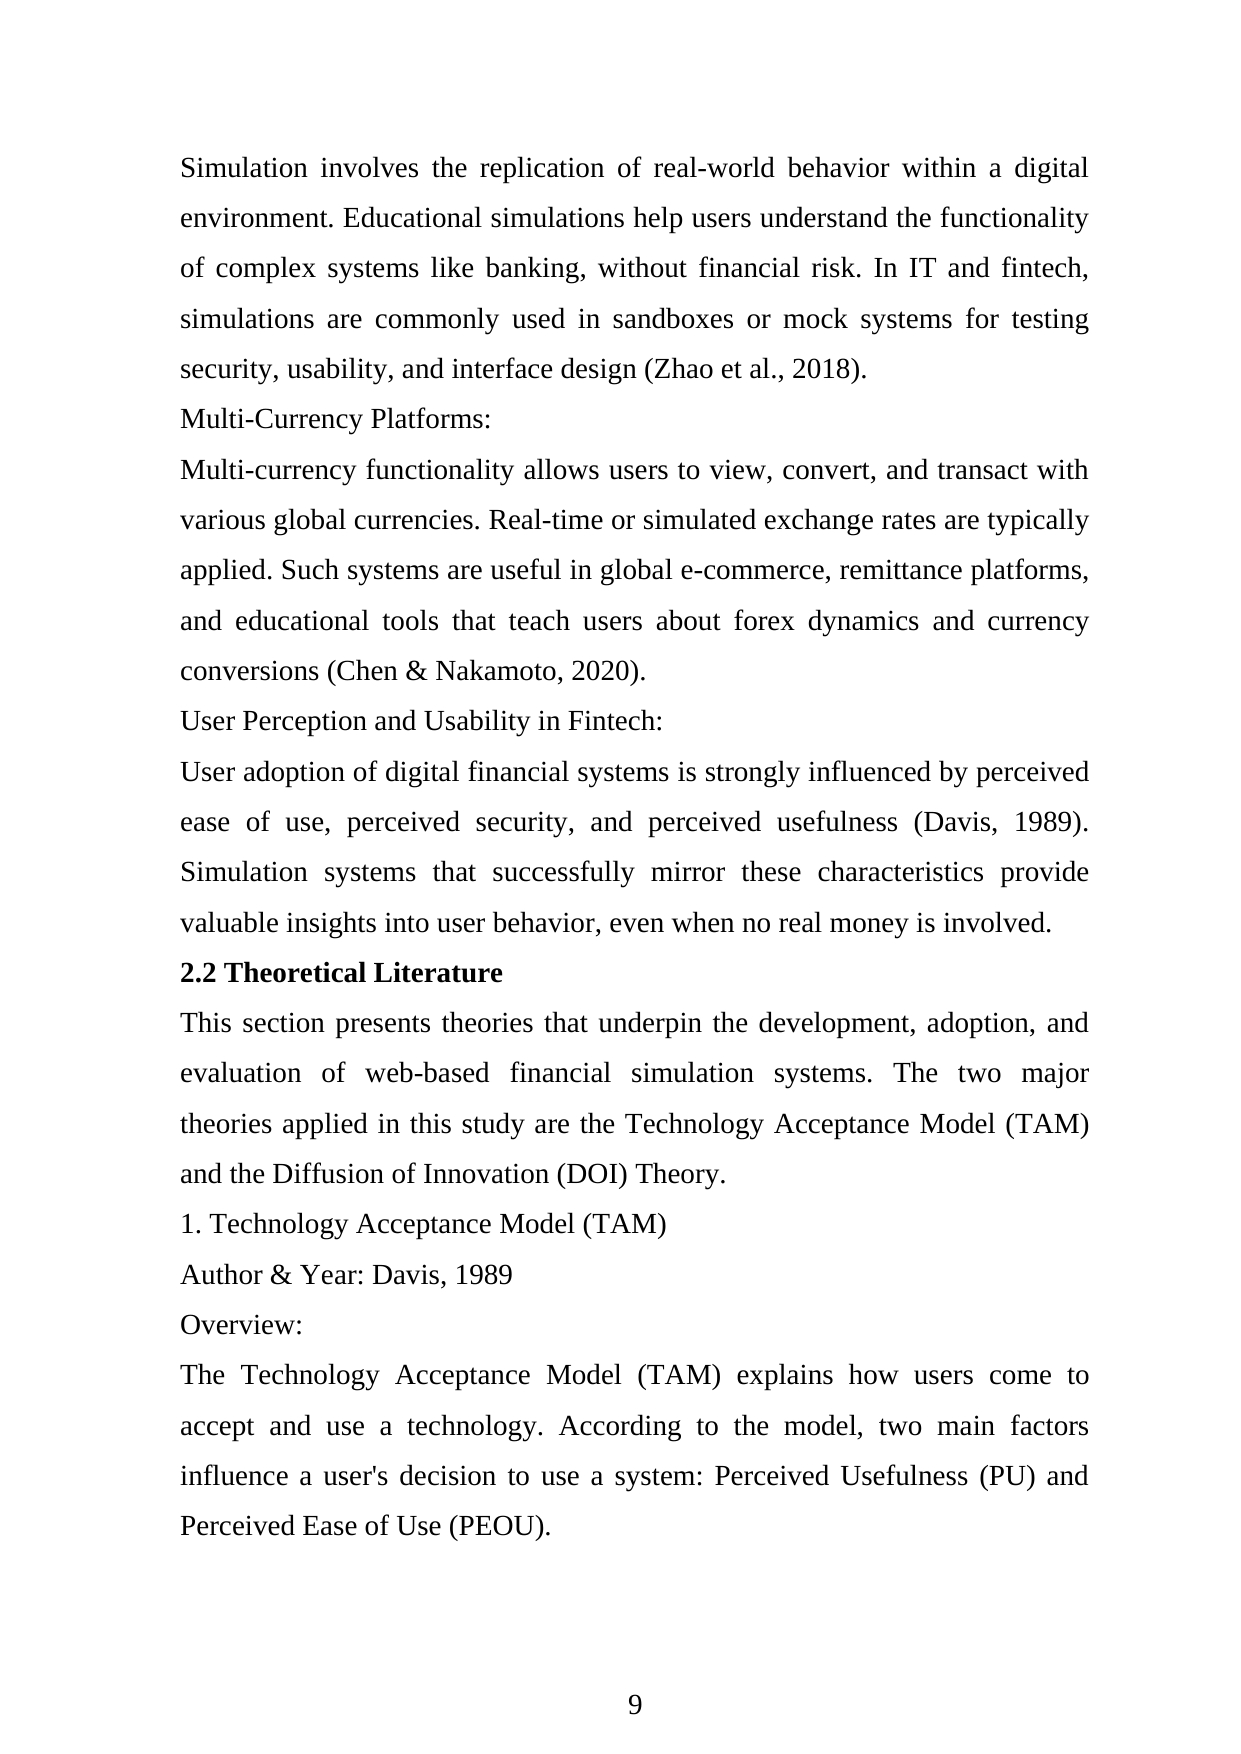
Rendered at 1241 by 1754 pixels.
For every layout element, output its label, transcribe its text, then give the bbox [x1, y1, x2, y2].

text Overview: [180, 1307, 1090, 1341]
text 1. Technology Acceptance Model (TAM) [180, 1207, 1090, 1240]
text Author & Year: Davis, 1989 [180, 1257, 1090, 1290]
subtitle 2.2 Theoretical Literature [180, 955, 1090, 988]
text Simulation involves the replication of real-world behavior within a digital environment. Educational simulations help users understand the functionality of complex systems like banking, without financial risk. In IT and fintech, simulations are commonly used in sandboxes or mock systems for testing security, usability, and interface design (Zhao et al., 2018). [180, 150, 1090, 385]
text User Perception and Usability in Fintech: [180, 703, 1090, 737]
text Multi-Currency Platforms: [180, 402, 1090, 435]
text This section presents theories that underpin the development, adoption, and evaluation of web-based financial simulation systems. The two major theories applied in this study are the Technology Acceptance Model (TAM) and the Diffusion of Innovation (DOI) Theory. [180, 1005, 1090, 1190]
text Multi-currency functionality allows users to view, convert, and transact with various global currencies. Real-time or simulated exchange rates are typically applied. Such systems are useful in global e-commerce, remittance platforms, and educational tools that teach users about forex dynamics and currency conversions (Chen & Nakamoto, 2020). [180, 452, 1090, 687]
text The Technology Acceptance Model (TAM) explains how users come to accept and use a technology. According to the model, two main factors influence a user's decision to use a system: Perceived Usefulness (PU) and Perceived Ease of Use (PEOU). [180, 1357, 1090, 1542]
text User adoption of digital financial systems is strongly influenced by perceived ease of use, perceived security, and perceived usefulness (Davis, 1989). Simulation systems that successfully mirror these characteristics provide valuable insights into user behavior, even when no real money is involved. [180, 754, 1090, 938]
